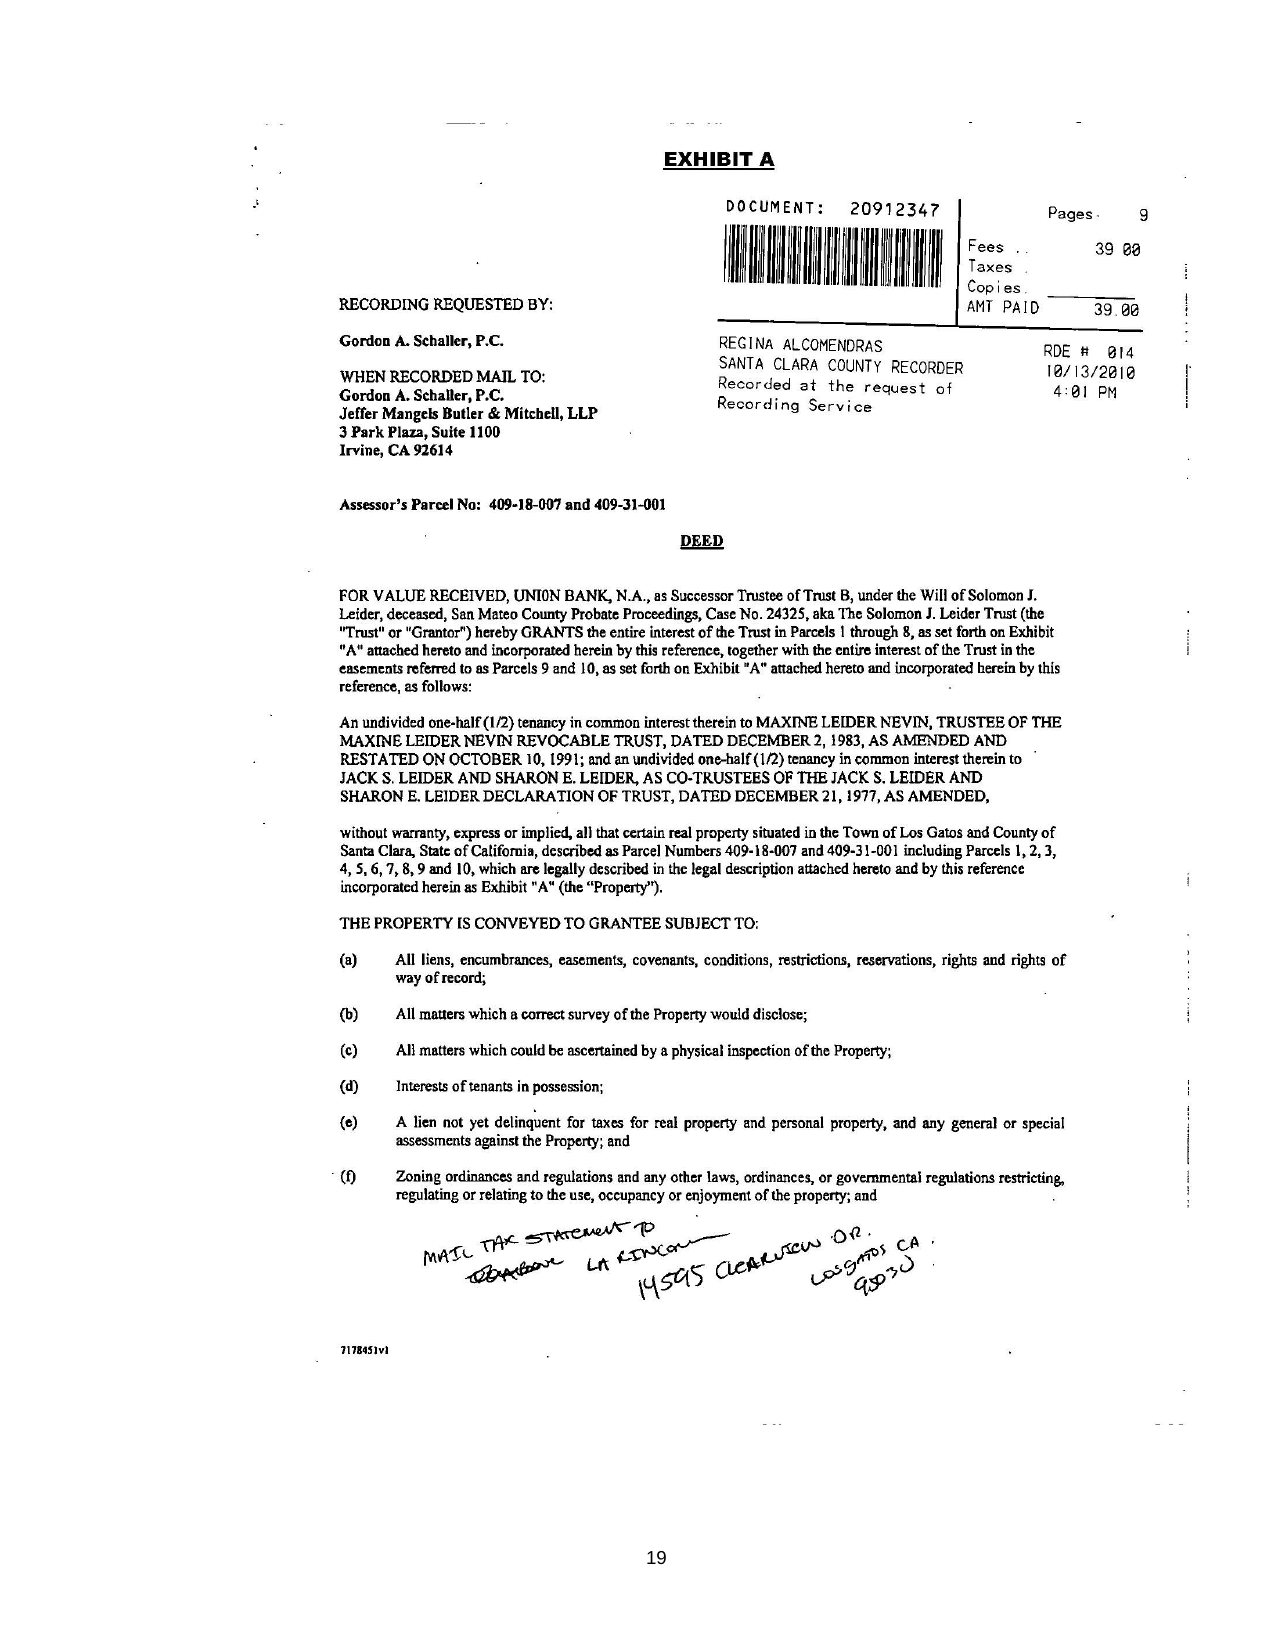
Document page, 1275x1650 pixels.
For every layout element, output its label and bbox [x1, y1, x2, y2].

picture [225, 122, 1200, 1425]
